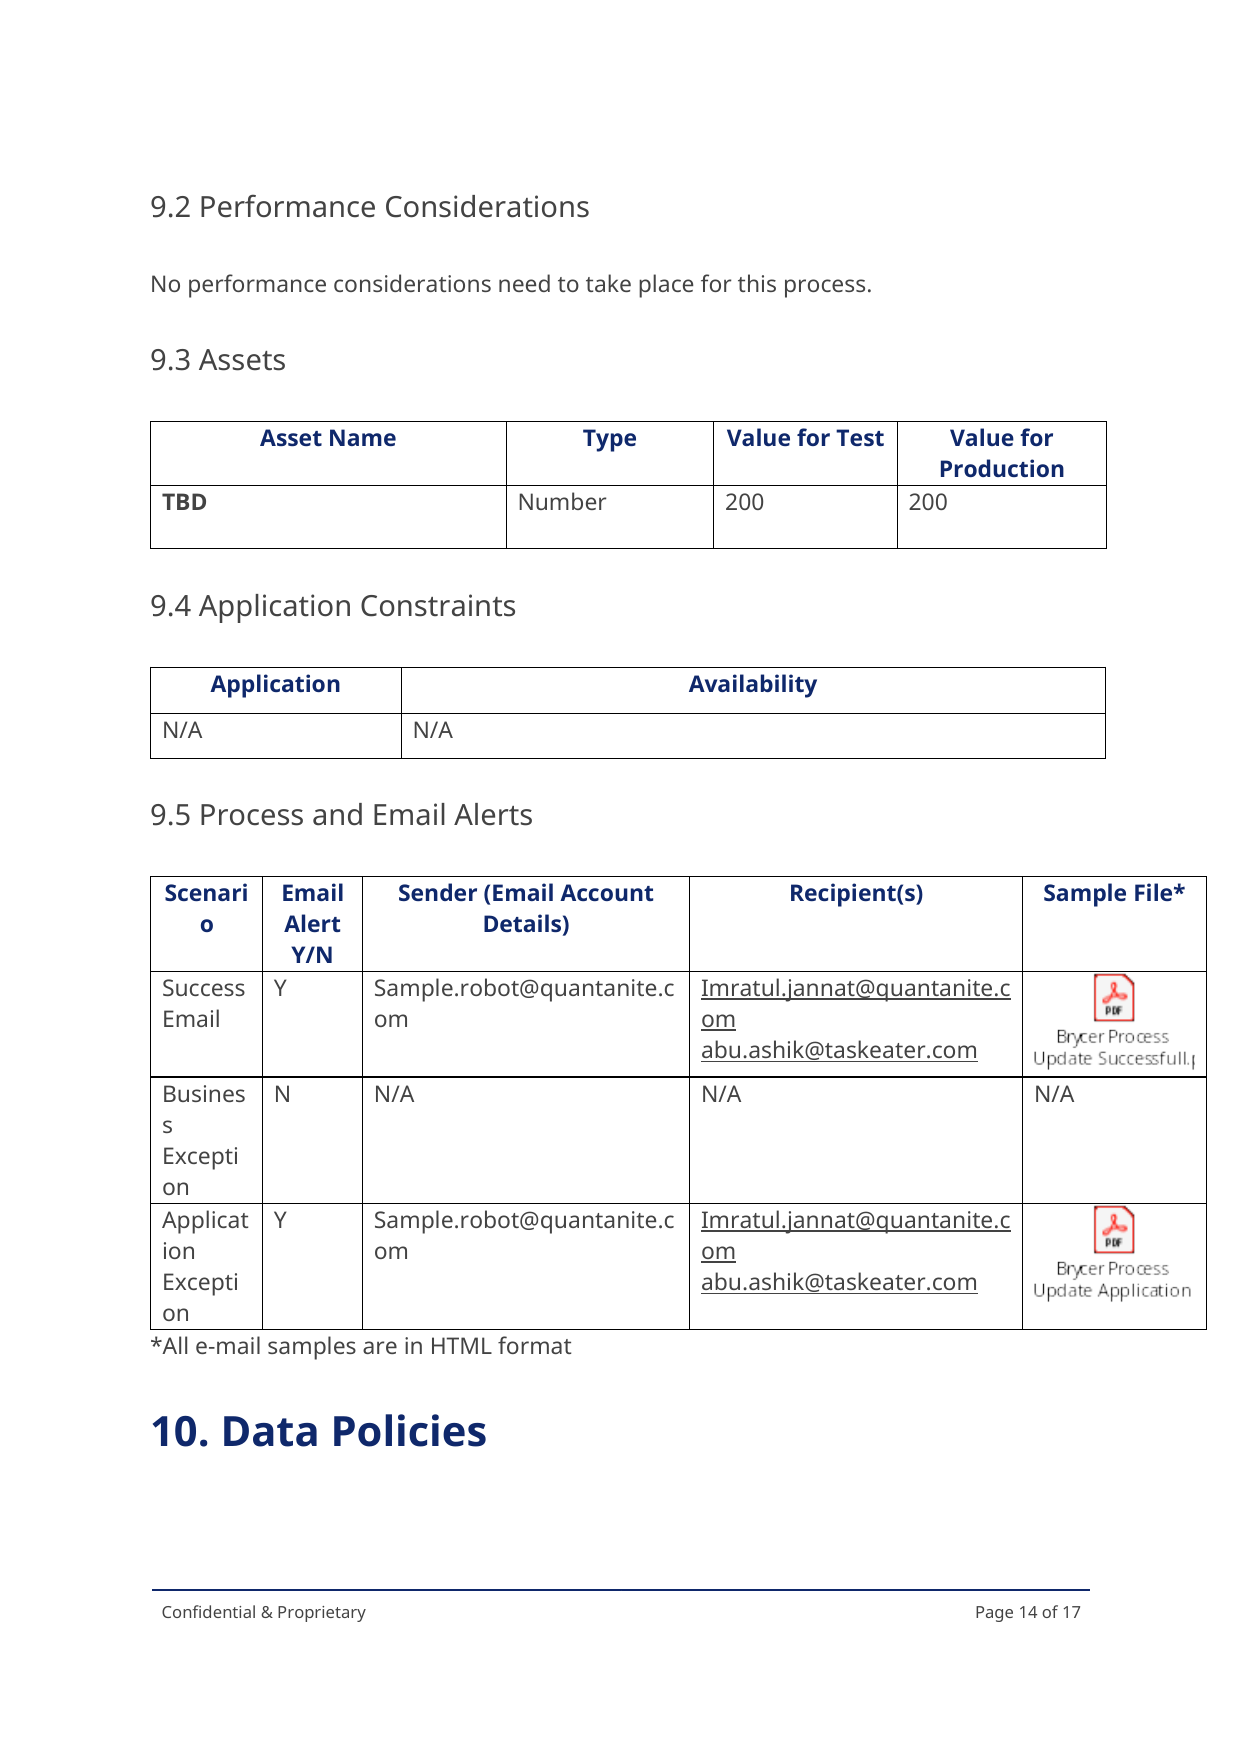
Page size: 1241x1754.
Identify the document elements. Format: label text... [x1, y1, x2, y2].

table_cell Application Exception [151, 1204, 262, 1328]
table_header Email Alert Y/N [263, 877, 362, 971]
table_header Application [151, 668, 401, 713]
table_cell Success Email [151, 972, 262, 1076]
table_header Value for Production [898, 422, 1106, 484]
subtitle 9.3 Assets [150, 339, 1090, 379]
table_cell TBD [151, 486, 506, 548]
table_header Availability [402, 668, 1105, 713]
table_cell Y [263, 972, 362, 1076]
table_cell Y [263, 1204, 362, 1328]
text No performance considerations need to take place for this process. [150, 267, 1090, 335]
table_cell N/A [151, 714, 401, 757]
table_cell N/A [363, 1078, 689, 1202]
table_header Value for Test [714, 422, 897, 484]
table_cell [1023, 1204, 1206, 1328]
subtitle 9.5 Process and Email Alerts [150, 794, 1090, 834]
table_cell N/A [402, 714, 1105, 757]
table_cell Sample.robot@quantanite.com [363, 1204, 689, 1328]
table_cell N/A [1023, 1078, 1206, 1202]
table_cell Imratul.jannat@quantanite.com abu.ashik@taskeater.com [690, 1204, 1022, 1328]
table_cell 200 [714, 486, 897, 548]
subtitle 9.2 Performance Considerations [150, 186, 1090, 226]
table_cell N/A [690, 1078, 1022, 1202]
table_header Type [507, 422, 713, 484]
table_cell Sample.robot@quantanite.com [363, 972, 689, 1076]
table_header Sender (Email Account Details) [363, 877, 689, 971]
subtitle 9.4 Application Constraints [150, 585, 1090, 625]
table_cell N [263, 1078, 362, 1202]
table_header Asset Name [151, 422, 506, 484]
table_cell 200 [898, 486, 1106, 548]
table_header Recipient(s) [690, 877, 1022, 971]
subtitle 10. Data Policies [150, 1401, 1090, 1458]
table_header Scenario [151, 877, 262, 971]
table_cell Business Exception [151, 1078, 262, 1202]
table_cell [1023, 972, 1206, 1076]
table_header Sample File* [1023, 877, 1206, 971]
table_cell Imratul.jannat@quantanite.com abu.ashik@taskeater.com [690, 972, 1022, 1076]
table_cell Number [507, 486, 713, 548]
text *All e-mail samples are in HTML format [150, 1330, 1090, 1361]
